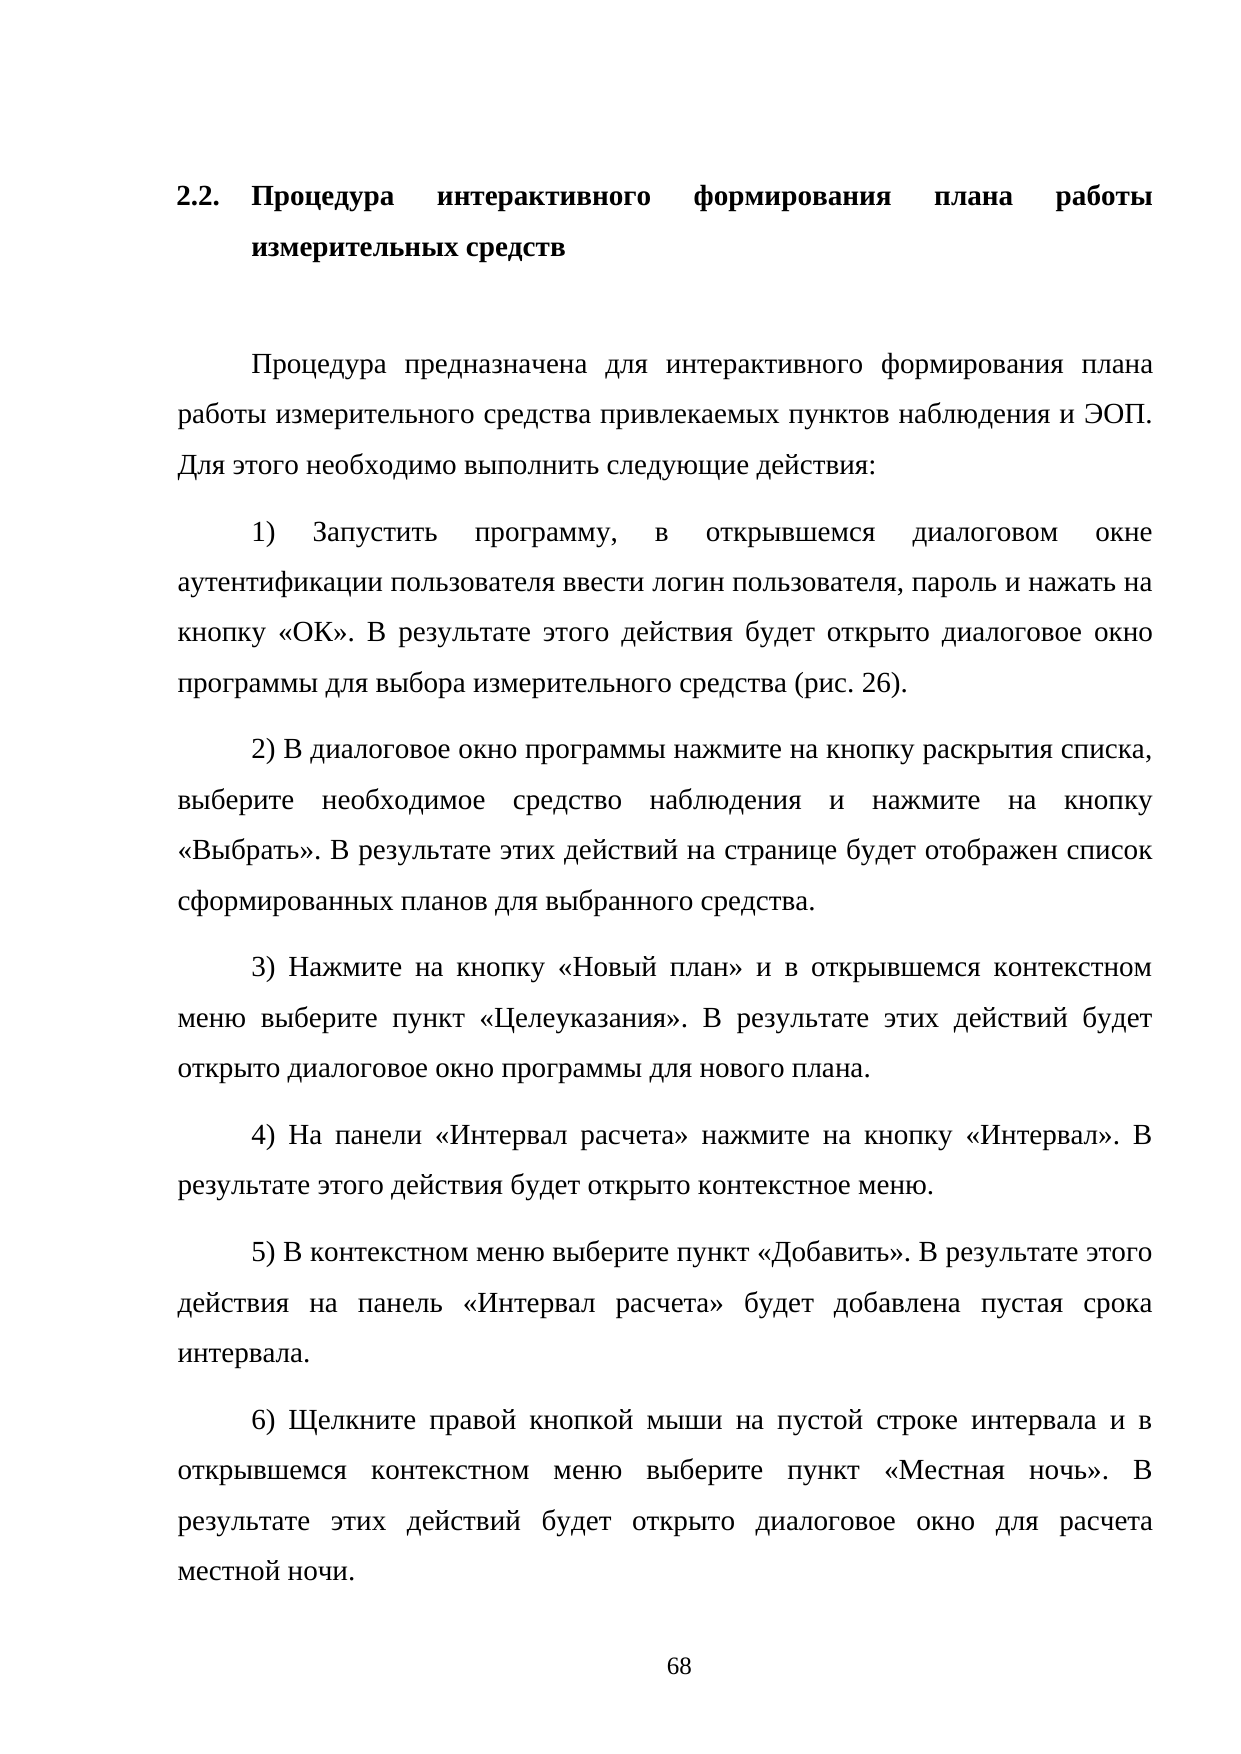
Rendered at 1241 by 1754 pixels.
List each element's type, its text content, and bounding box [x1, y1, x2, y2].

text 6) Щелкните правой кнопкой мыши на пустой строке интервала и в открывшемся контекстном меню выберите пункт «Местная ночь». В результате этих действий будет открыто диалоговое окно для расчета местной ночи. [177, 1402, 1153, 1587]
text 2) В диалоговое окно программы нажмите на кнопку раскрытия списка, выберите необходимое средство наблюдения и нажмите на кнопку «Выбрать». В результате этих действий на странице будет отображен список сформированных планов для выбранного средства. [177, 732, 1153, 916]
text 1) Запустить программу, в открывшемся диалоговом окне аутентификации пользователя ввести логин пользователя, пароль и нажать на кнопку «ОК». В результате этого действия будет открыто диалоговое окно программы для выбора измерительного средства (рис. 26). [177, 514, 1153, 698]
text 3) Нажмите на кнопку «Новый план» и в открывшемся контекстном меню выберите пункт «Целеуказания». В результате этих действий будет открыто диалоговое окно программы для нового плана. [177, 949, 1153, 1084]
text Процедура предназначена для интерактивного формирования плана работы измерительного средства привлекаемых пунктов наблюдения и ЭОП. Для этого необходимо выполнить следующие действия: [177, 346, 1153, 480]
subtitle Процедура интерактивного формирования плана работы измерительных средств [176, 178, 1153, 262]
text 4) На панели «Интервал расчета» нажмите на кнопку «Интервал». В результате этого действия будет открыто контекстное меню. [177, 1117, 1153, 1201]
text 5) В контекстном меню выберите пункт «Добавить». В результате этого действия на панель «Интервал расчета» будет добавлена пустая срока интервала. [177, 1234, 1153, 1369]
